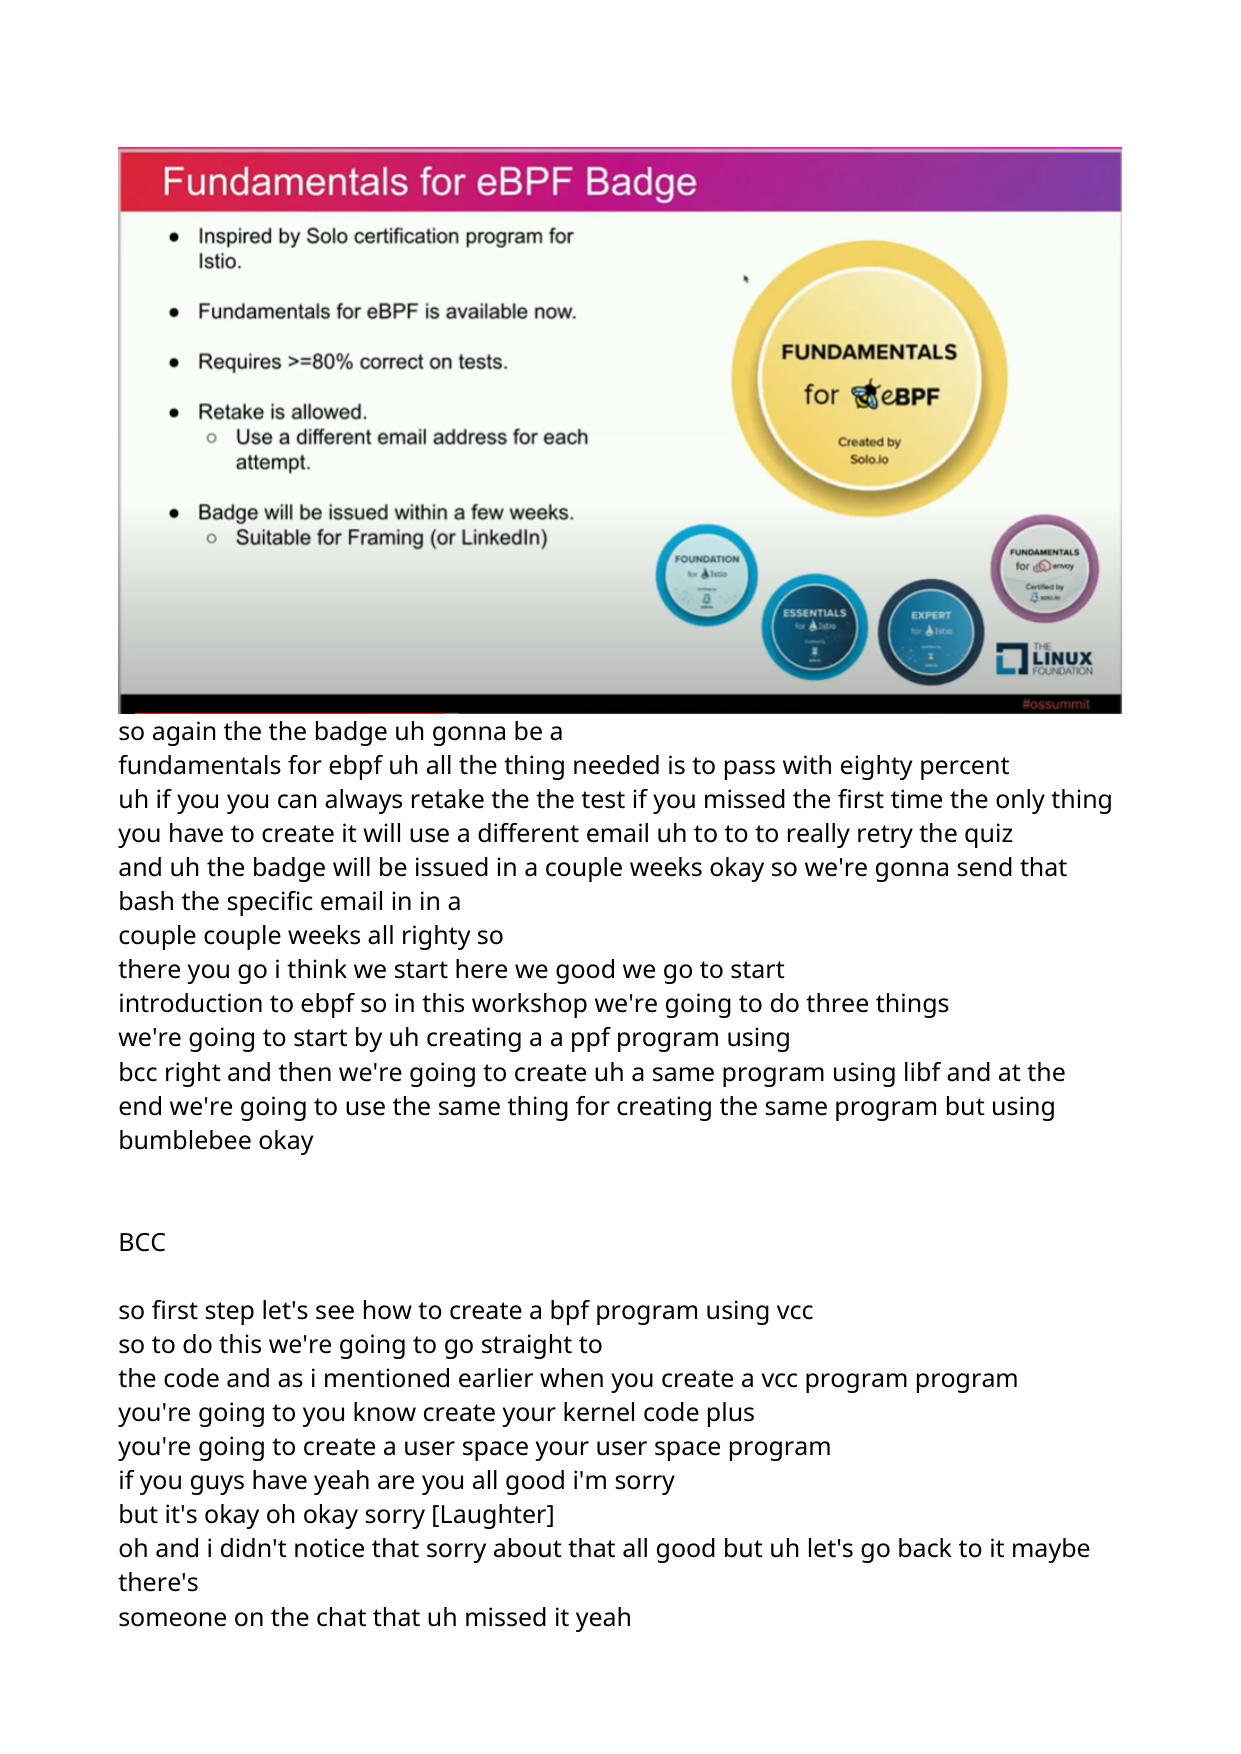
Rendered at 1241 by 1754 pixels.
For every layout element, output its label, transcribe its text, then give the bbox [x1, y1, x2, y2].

text oh and i didn't notice that sorry about that all good but uh let's go back to it maybe there's [118, 1531, 1122, 1599]
text bcc right and then we're going to create uh a same program using libf and at the [118, 1054, 1122, 1088]
text someone on the chat that uh missed it yeah [118, 1599, 1122, 1633]
picture [118, 147, 1123, 714]
text if you guys have yeah are you all good i'm sorry [118, 1463, 1122, 1497]
text we're going to start by uh creating a a ppf program using [118, 1020, 1122, 1054]
text so again the the badge uh gonna be a [118, 714, 1122, 748]
text you have to create it will use a different email uh to to to really retry the quiz [118, 816, 1122, 850]
text BCC [118, 1224, 1122, 1258]
text but it's okay oh okay sorry [Laughter] [118, 1497, 1122, 1531]
text couple couple weeks all righty so [118, 918, 1122, 952]
text fundamentals for ebpf uh all the thing needed is to pass with eighty percent [118, 748, 1122, 782]
text end we're going to use the same thing for creating the same program but using bumblebee okay [118, 1088, 1122, 1156]
text the code and as i mentioned earlier when you create a vcc program program [118, 1361, 1122, 1395]
text introduction to ebpf so in this workshop we're going to do three things [118, 986, 1122, 1020]
text so first step let's see how to create a bpf program using vcc [118, 1293, 1122, 1327]
text and uh the badge will be issued in a couple weeks okay so we're gonna send that bash the specific email in in a [118, 850, 1122, 918]
text you're going to create a user space your user space program [118, 1429, 1122, 1463]
text so to do this we're going to go straight to [118, 1327, 1122, 1361]
text you're going to you know create your kernel code plus [118, 1395, 1122, 1429]
text uh if you you can always retake the the test if you missed the first time the only thing [118, 782, 1122, 816]
text there you go i think we start here we good we go to start [118, 952, 1122, 986]
